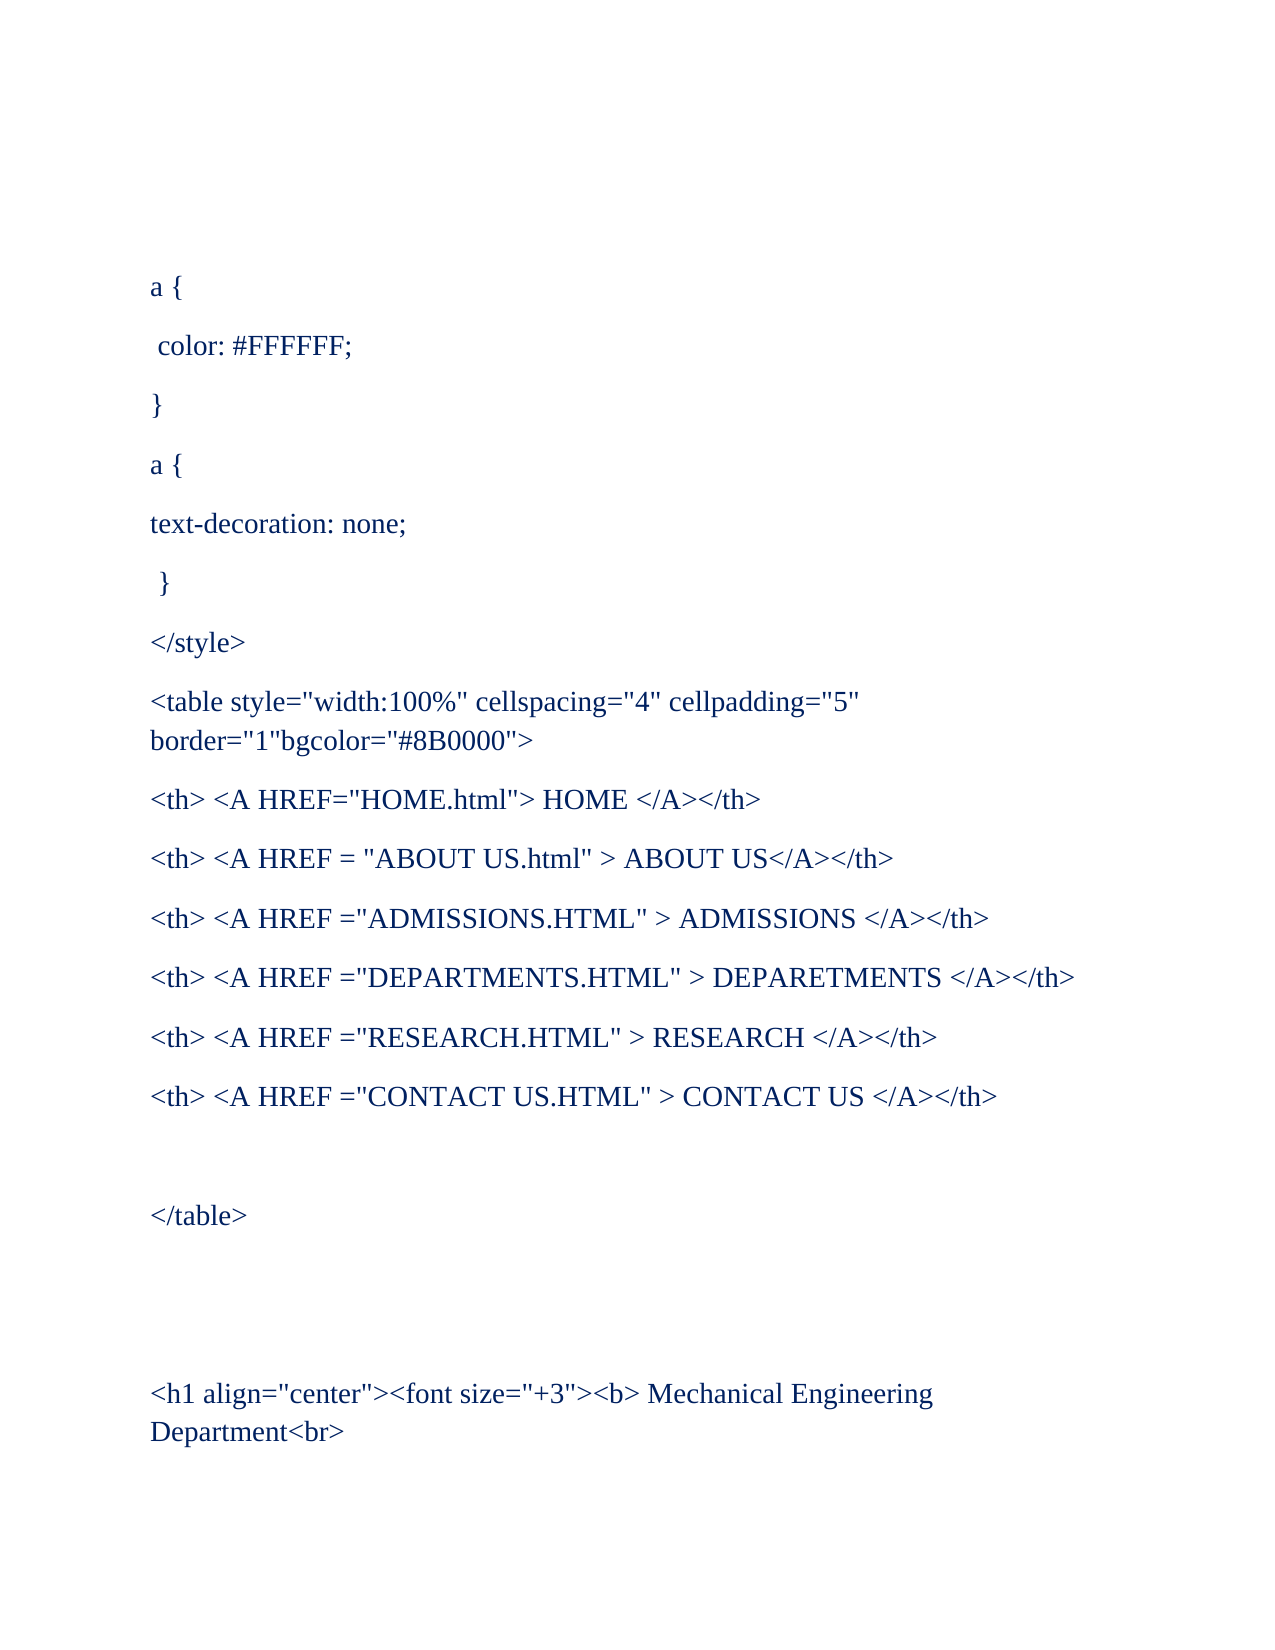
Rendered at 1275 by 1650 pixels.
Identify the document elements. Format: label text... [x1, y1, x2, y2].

text <th> <A HREF ="ADMISSIONS.HTML" > ADMISSIONS </A></th> [150, 901, 1125, 934]
text a { [150, 269, 1125, 302]
text <th> <A HREF="HOME.html"> HOME </A></th> [150, 782, 1125, 816]
text color: #FFFFFF; [150, 328, 1125, 362]
text <th> <A HREF ="RESEARCH.HTML" > RESEARCH </A></th> [150, 1020, 1125, 1053]
text a { [150, 447, 1125, 480]
text </style> [150, 625, 1125, 658]
text text-decoration: none; [150, 506, 1125, 540]
text <th> <A HREF ="CONTACT US.HTML" > CONTACT US </A></th> [150, 1079, 1125, 1113]
text <th> <A HREF = "ABOUT US.html" > ABOUT US</A></th> [150, 842, 1125, 875]
text </table> [150, 1198, 1125, 1231]
text } [150, 387, 1125, 421]
text <th> <A HREF ="DEPARTMENTS.HTML" > DEPARETMENTS </A></th> [150, 960, 1125, 994]
text } [150, 566, 1125, 599]
text <table style="width:100%" cellspacing="4" cellpadding="5" border="1"bgcolor="#8B0000"> [150, 684, 1125, 756]
text <h1 align="center"><font size="+3"><b> Mechanical Engineering Department<br> [150, 1376, 1125, 1448]
